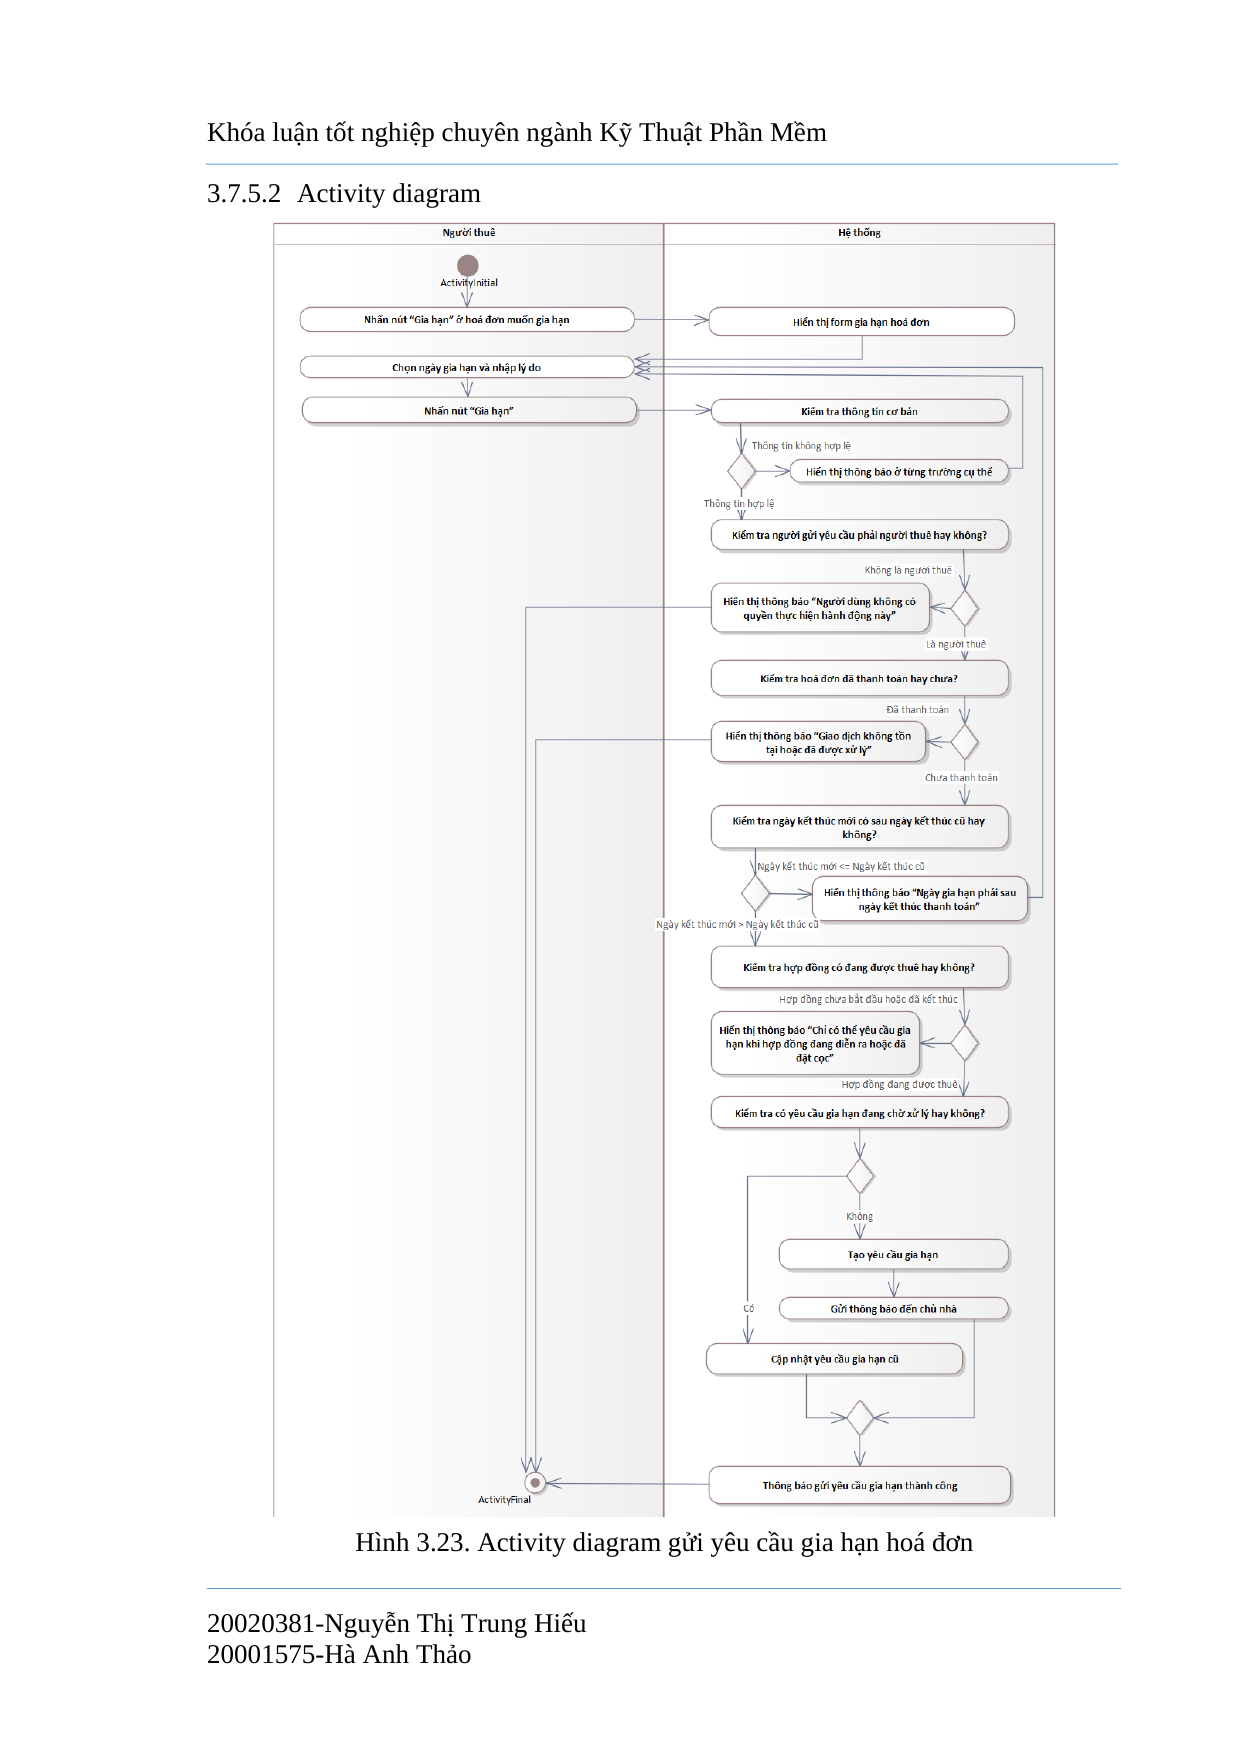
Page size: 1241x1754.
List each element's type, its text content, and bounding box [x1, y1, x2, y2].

picture [267, 217, 1062, 1517]
subtitle Activity diagram [207, 177, 1122, 208]
